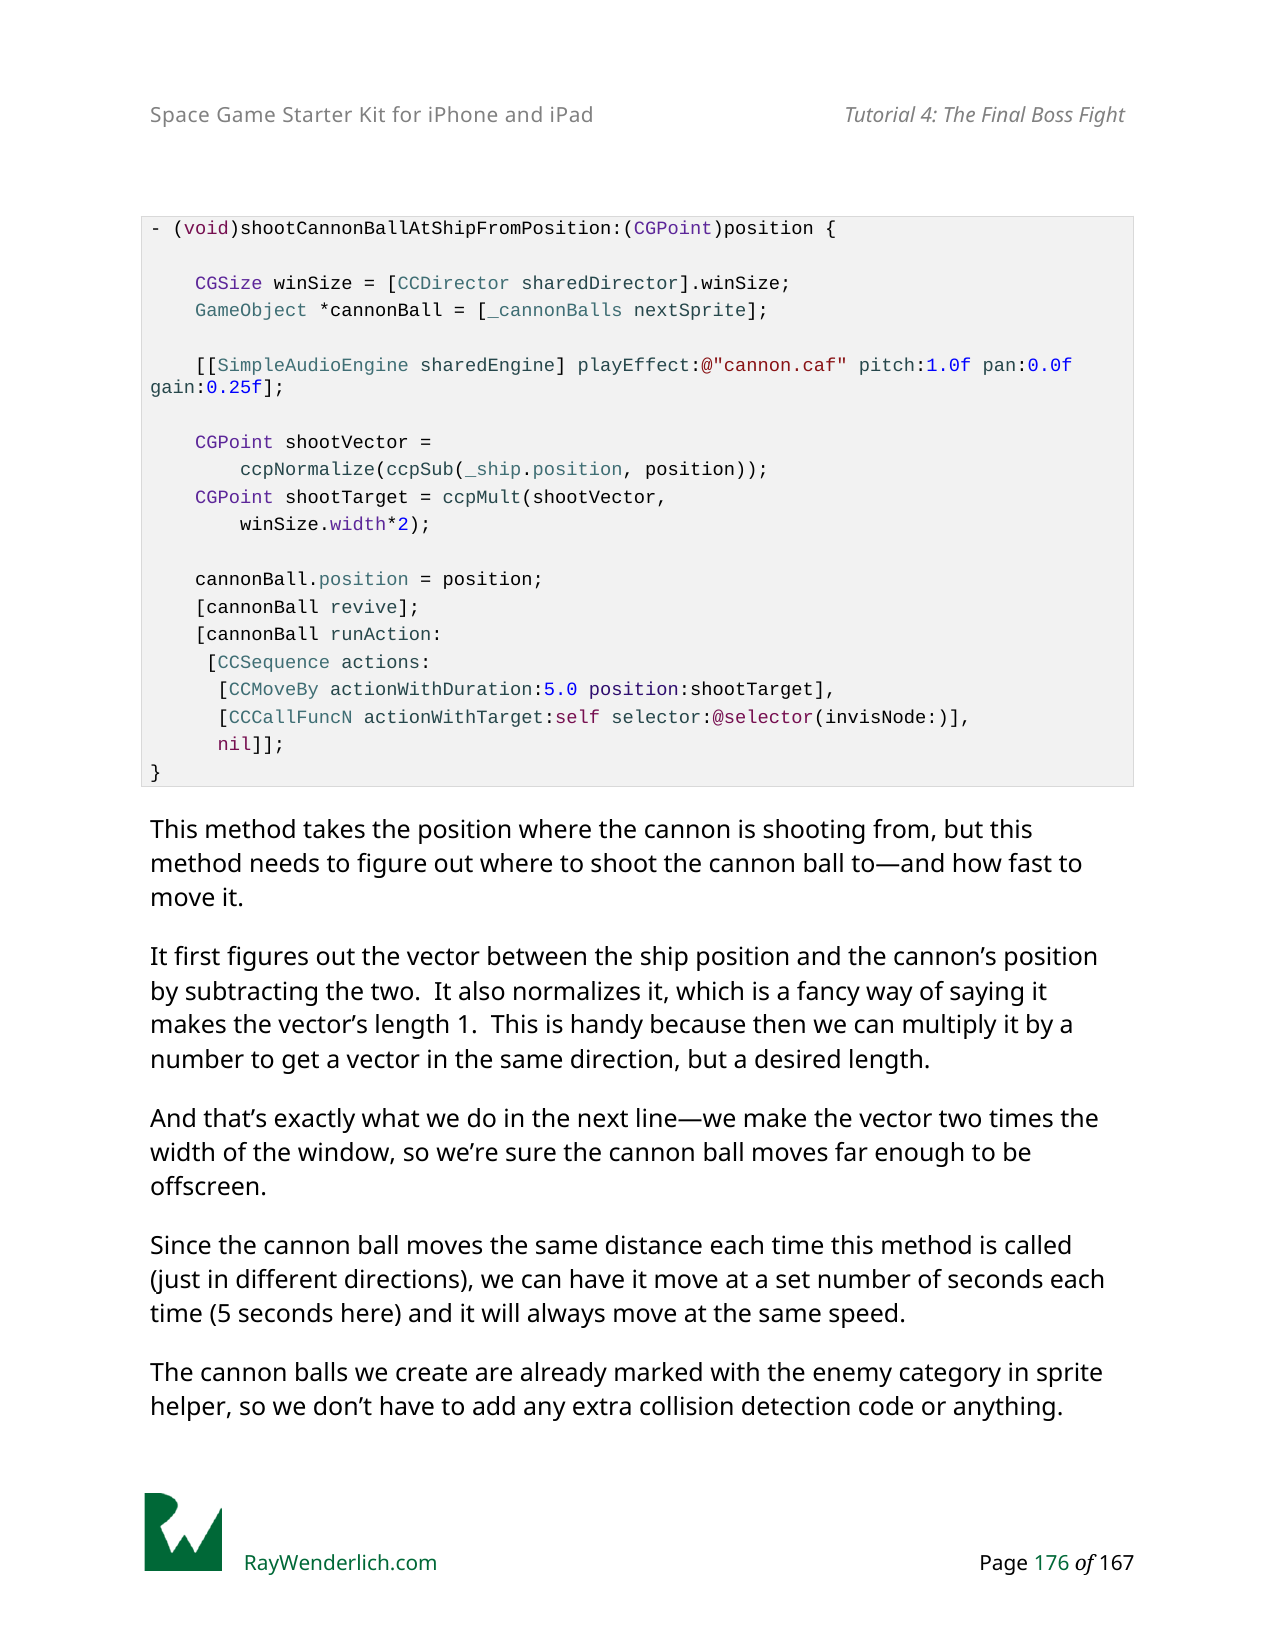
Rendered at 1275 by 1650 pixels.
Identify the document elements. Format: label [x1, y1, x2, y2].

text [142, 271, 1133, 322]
picture [144, 1493, 222, 1571]
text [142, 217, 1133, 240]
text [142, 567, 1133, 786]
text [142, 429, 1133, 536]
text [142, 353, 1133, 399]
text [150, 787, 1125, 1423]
